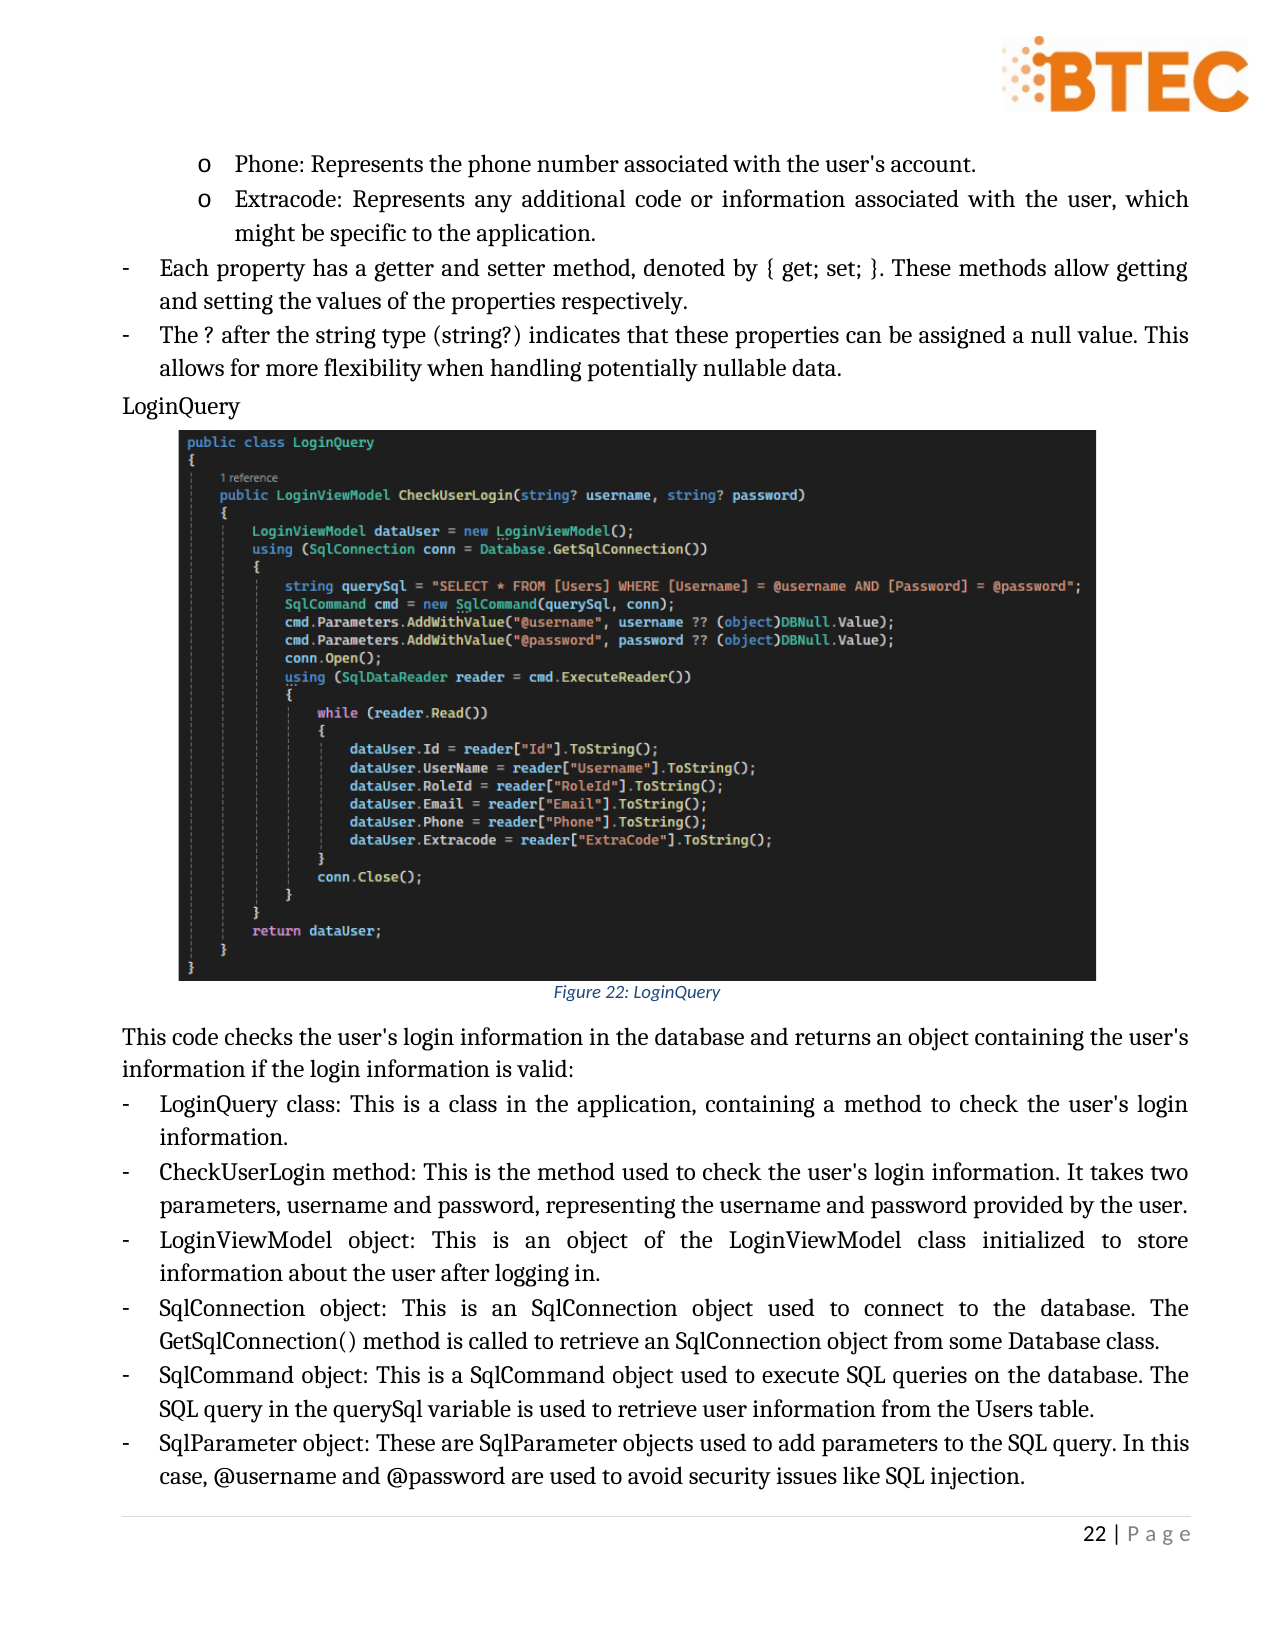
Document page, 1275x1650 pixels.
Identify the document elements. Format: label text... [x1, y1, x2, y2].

list SqlCommand object: This is a SqlCommand object used to execute SQL queries on the database. The SQL query in the querySql variable is used to retrieve user information from the Users table. [122, 1360, 1191, 1423]
list The ? after the string type (string?) indicates that these properties can be assigned a null value. This allows for more flexibility when handling potentially nullable data. [122, 319, 1191, 383]
list LoginQuery class: This is a class in the application, containing a method to check the user's login information. [122, 1088, 1191, 1152]
picture [178, 430, 1097, 981]
list Each property has a getter and setter method, denoted by { get; set; }. These methods allow getting and setting the values of the properties respectively. [122, 252, 1191, 315]
list LoginViewModel object: This is an object of the LoginViewModel class initialized to store information about the user after logging in. [122, 1224, 1191, 1288]
subtitle LoginQuery [122, 392, 1191, 420]
list Extracode: Represents any additional code or information associated with the user, which might be specific to the application. [197, 184, 1191, 247]
list CheckUserLogin method: This is the method used to check the user's login information. It takes two parameters, username and password, representing the username and password provided by the user. [122, 1156, 1191, 1220]
list Phone: Represents the phone number associated with the user's account. [197, 150, 1191, 180]
list SqlParameter object: These are SqlParameter objects used to add parameters to the SQL query. In this case, @username and @password are used to avoid security issues like SQL injection. [122, 1427, 1191, 1491]
picture [1001, 36, 1249, 112]
list SqlConnection object: This is an SqlConnection object used to connect to the database. The GetSqlConnection() method is called to retrieve an SqlConnection object from some Database class. [122, 1292, 1191, 1355]
